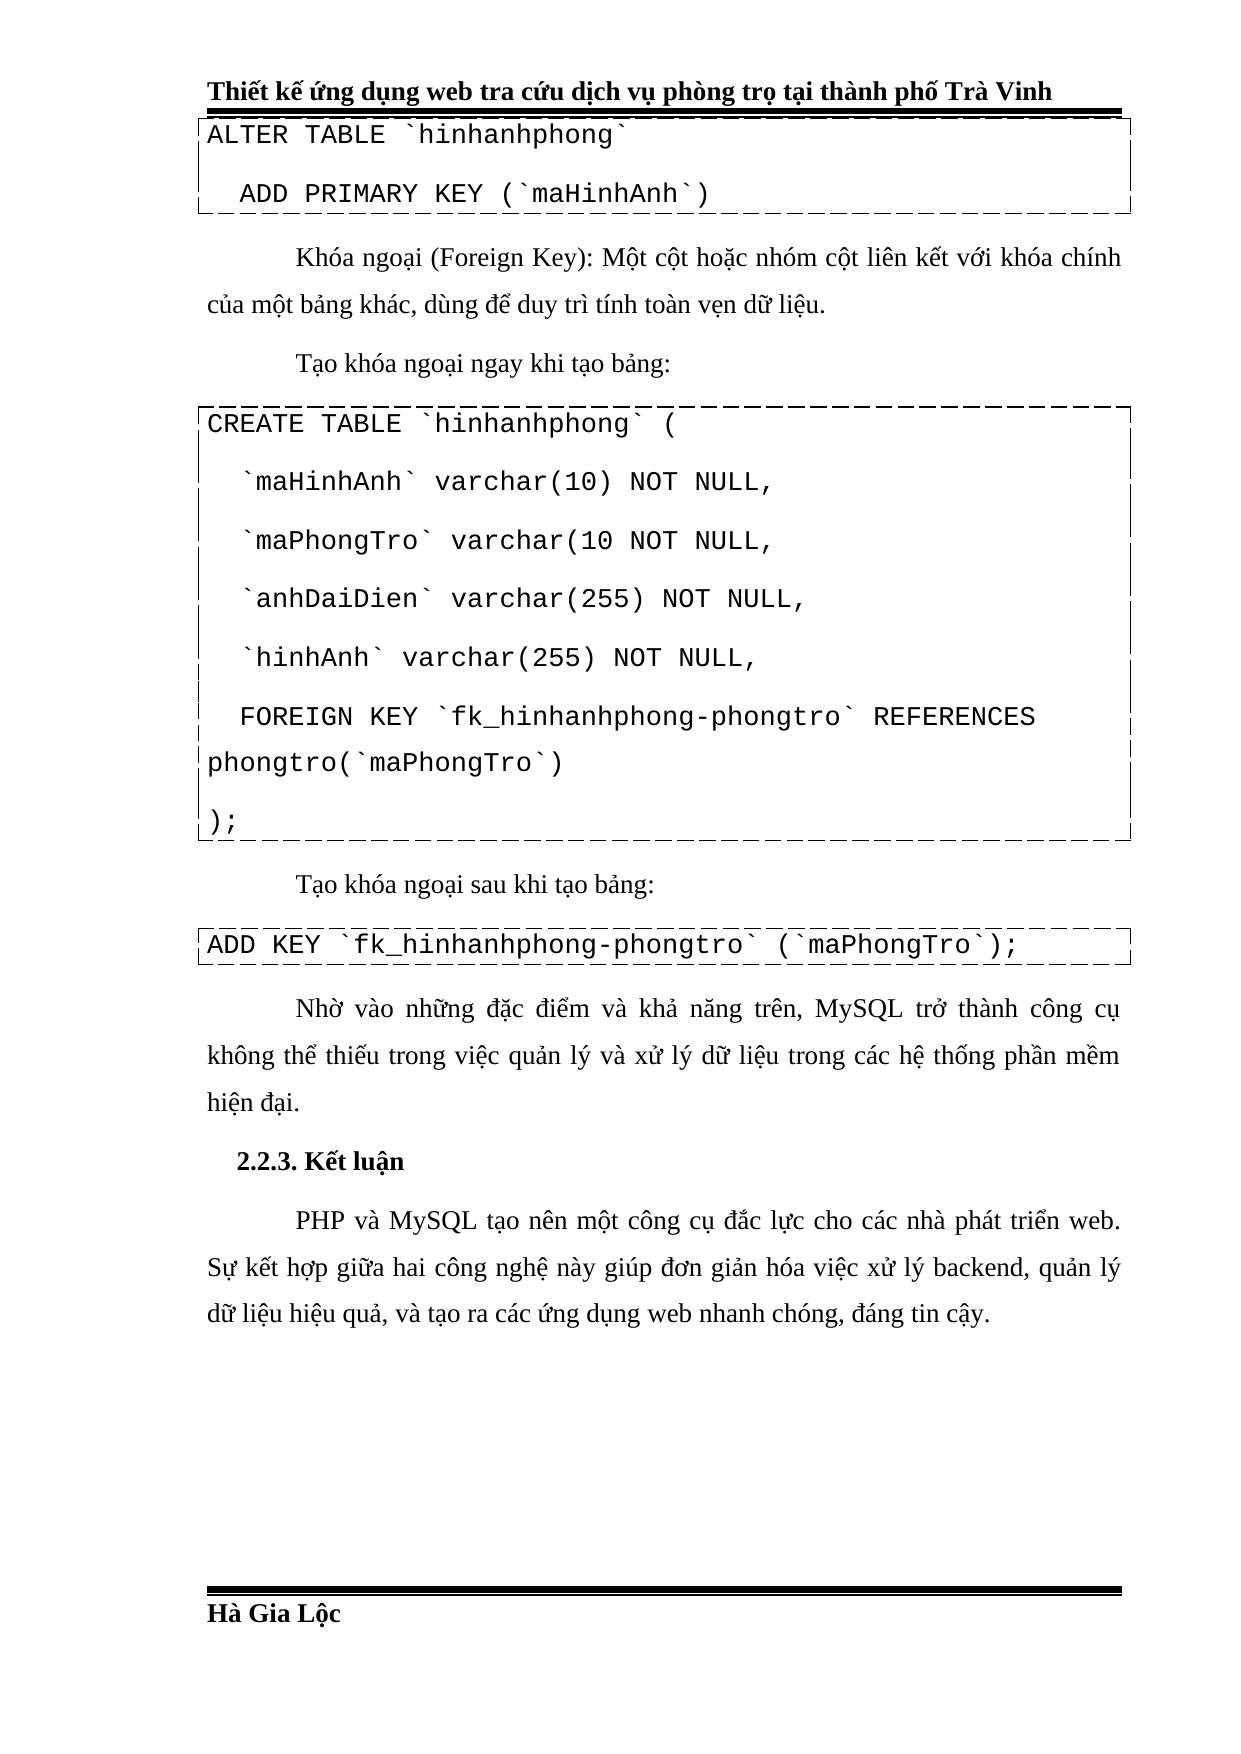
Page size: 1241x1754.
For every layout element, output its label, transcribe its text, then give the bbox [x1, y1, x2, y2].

text Tạo khóa ngoại sau khi tạo bảng: [207, 868, 1122, 900]
text `maPhongTro` varchar(10 NOT NULL, [197, 523, 1131, 557]
text ADD KEY `fk_hinhanhphong-phongtro` (`maPhongTro`); [197, 928, 1131, 965]
text ); [197, 804, 1131, 841]
subtitle Kết luận [222, 1145, 1122, 1176]
text ALTER TABLE `hinhanhphong` [197, 118, 1131, 152]
text `hinhAnh` varchar(255) NOT NULL, [197, 641, 1131, 674]
text Nhờ vào những đặc điểm và khả năng trên, MySQL trở thành công cụ không thể thiếu trong việc quản lý và xử lý dữ liệu trong các hệ thống phần mềm hiện đại. [207, 992, 1122, 1117]
text `anhDaiDien` varchar(255) NOT NULL, [197, 582, 1131, 616]
text `maHinhAnh` varchar(10) NOT NULL, [197, 465, 1131, 499]
text PHP và MySQL tạo nên một công cụ đắc lực cho các nhà phát triển web. Sự kết hợp giữa hai công nghệ này giúp đơn giản hóa việc xử lý backend, quản lý dữ liệu hiệu quả, và tạo ra các ứng dụng web nhanh chóng, đáng tin cậy. [207, 1204, 1122, 1329]
text FOREIGN KEY `fk_hinhanhphong-phongtro` REFERENCES phongtro(`maPhongTro`) [197, 699, 1131, 779]
text ADD PRIMARY KEY (`maHinhAnh`) [197, 177, 1131, 214]
text CREATE TABLE `hinhanhphong` ( [197, 406, 1131, 440]
text Tạo khóa ngoại ngay khi tạo bảng: [207, 347, 1122, 378]
text Khóa ngoại (Foreign Key): Một cột hoặc nhóm cột liên kết với khóa chính của một bảng khác, dùng để duy trì tính toàn vẹn dữ liệu. [207, 241, 1122, 319]
